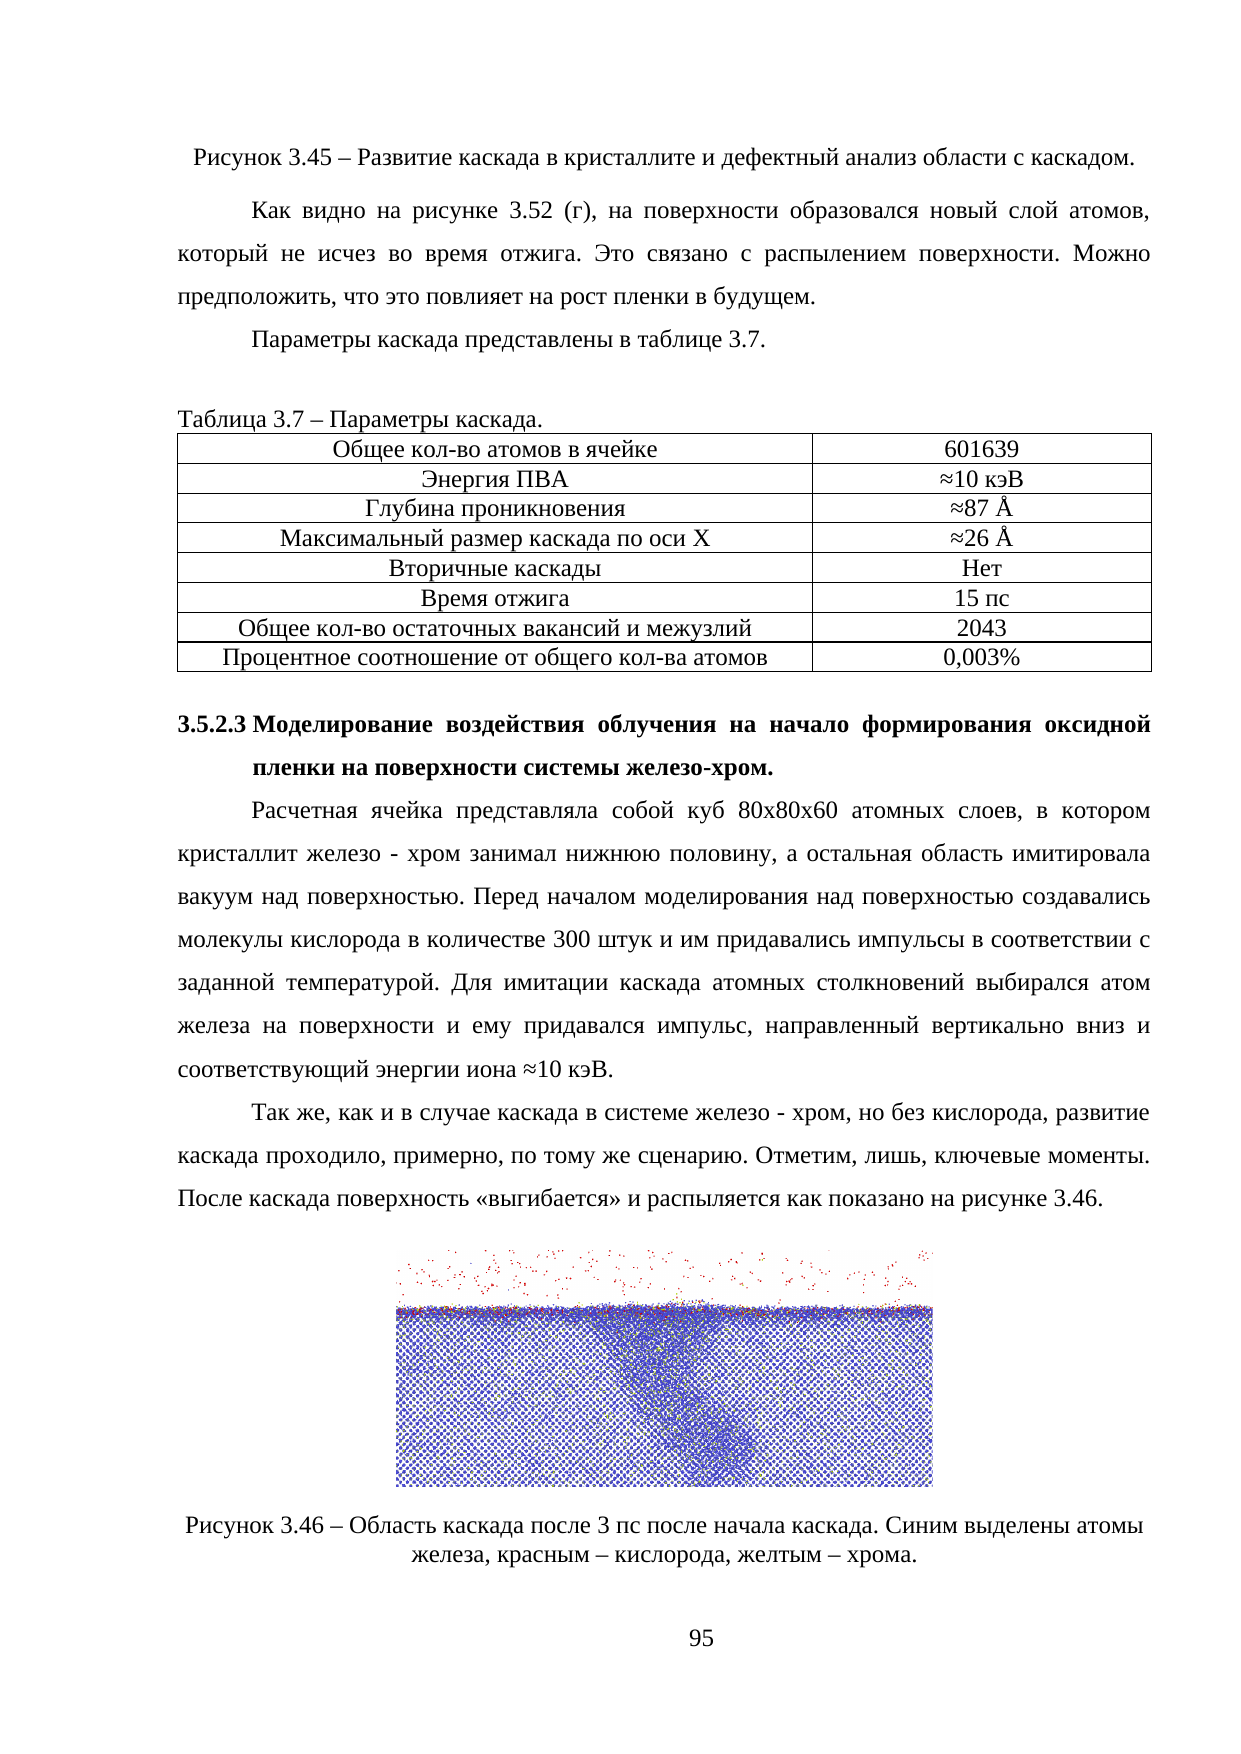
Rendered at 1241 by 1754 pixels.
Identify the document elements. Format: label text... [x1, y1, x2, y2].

subtitle Моделирование воздействия облучения на начало формирования оксидной пленки на поверхности системы железо-хром. [177, 709, 1152, 781]
table_header 601639 [813, 434, 1151, 463]
table_cell Нет [813, 553, 1151, 582]
table_cell Глубина проникновения [178, 494, 812, 522]
table_cell Энергия ПВА [178, 464, 812, 492]
table_cell ≈10 кэВ [813, 464, 1151, 492]
text Так же, как и в случае каскада в системе железо - хром, но без кислорода, развитие каскада проходило, примерно, по тому же сценарию. Отметим, лишь, ключевые моменты. После каскада поверхность «выгибается» и распыляется как показано на рисунке 3.46. [177, 1097, 1152, 1212]
text Параметры каскада представлены в таблице 3.7. [177, 324, 1152, 353]
table_header Общее кол-во атомов в ячейке [178, 434, 812, 463]
table_cell Вторичные каскады [178, 553, 812, 582]
text Рисунок 3.46 – Область каскада после 3 пс после начала каскада. Синим выделены атомы железа, красным – кислорода, желтым – хрома. [177, 1511, 1152, 1568]
table_cell 15 пс [813, 583, 1151, 612]
table_cell 0,003% [813, 643, 1151, 671]
table_cell Максимальный размер каскада по оси X [178, 523, 812, 552]
text Как видно на рисунке 3.52 (г), на поверхности образовался новый слой атомов, который не исчез во время отжига. Это связано с распылением поверхности. Можно предположить, что это повлияет на рост пленки в будущем. [177, 195, 1152, 310]
table_cell ≈87 Å [813, 494, 1151, 522]
table_cell ≈26 Å [813, 523, 1151, 552]
text Расчетная ячейка представляла собой куб 80х80х60 атомных слоев, в котором кристаллит железо - хром занимал нижнюю половину, а остальная область имитировала вакуум над поверхностью. Перед началом моделирования над поверхностью создавались молекулы кислорода в количестве 300 штук и им придавались импульсы в соответствии с заданной температурой. Для имитации каскада атомных столкновений выбирался атом железа на поверхности и ему придавался импульс, направленный вертикально вниз и соответствующий энергии иона ≈10 кэВ. [177, 795, 1152, 1082]
table_cell Процентное соотношение от общего кол-ва атомов [178, 643, 812, 671]
text Таблица 3.7 – Параметры каскада. [177, 404, 1152, 433]
text Рисунок 3.45 – Развитие каскада в кристаллите и дефектный анализ области с каскадом. [177, 142, 1152, 171]
table_cell 2043 [813, 613, 1151, 641]
picture [396, 1250, 933, 1487]
table_cell Общее кол-во остаточных вакансий и межузлий [178, 613, 812, 641]
table_cell Время отжига [178, 583, 812, 612]
